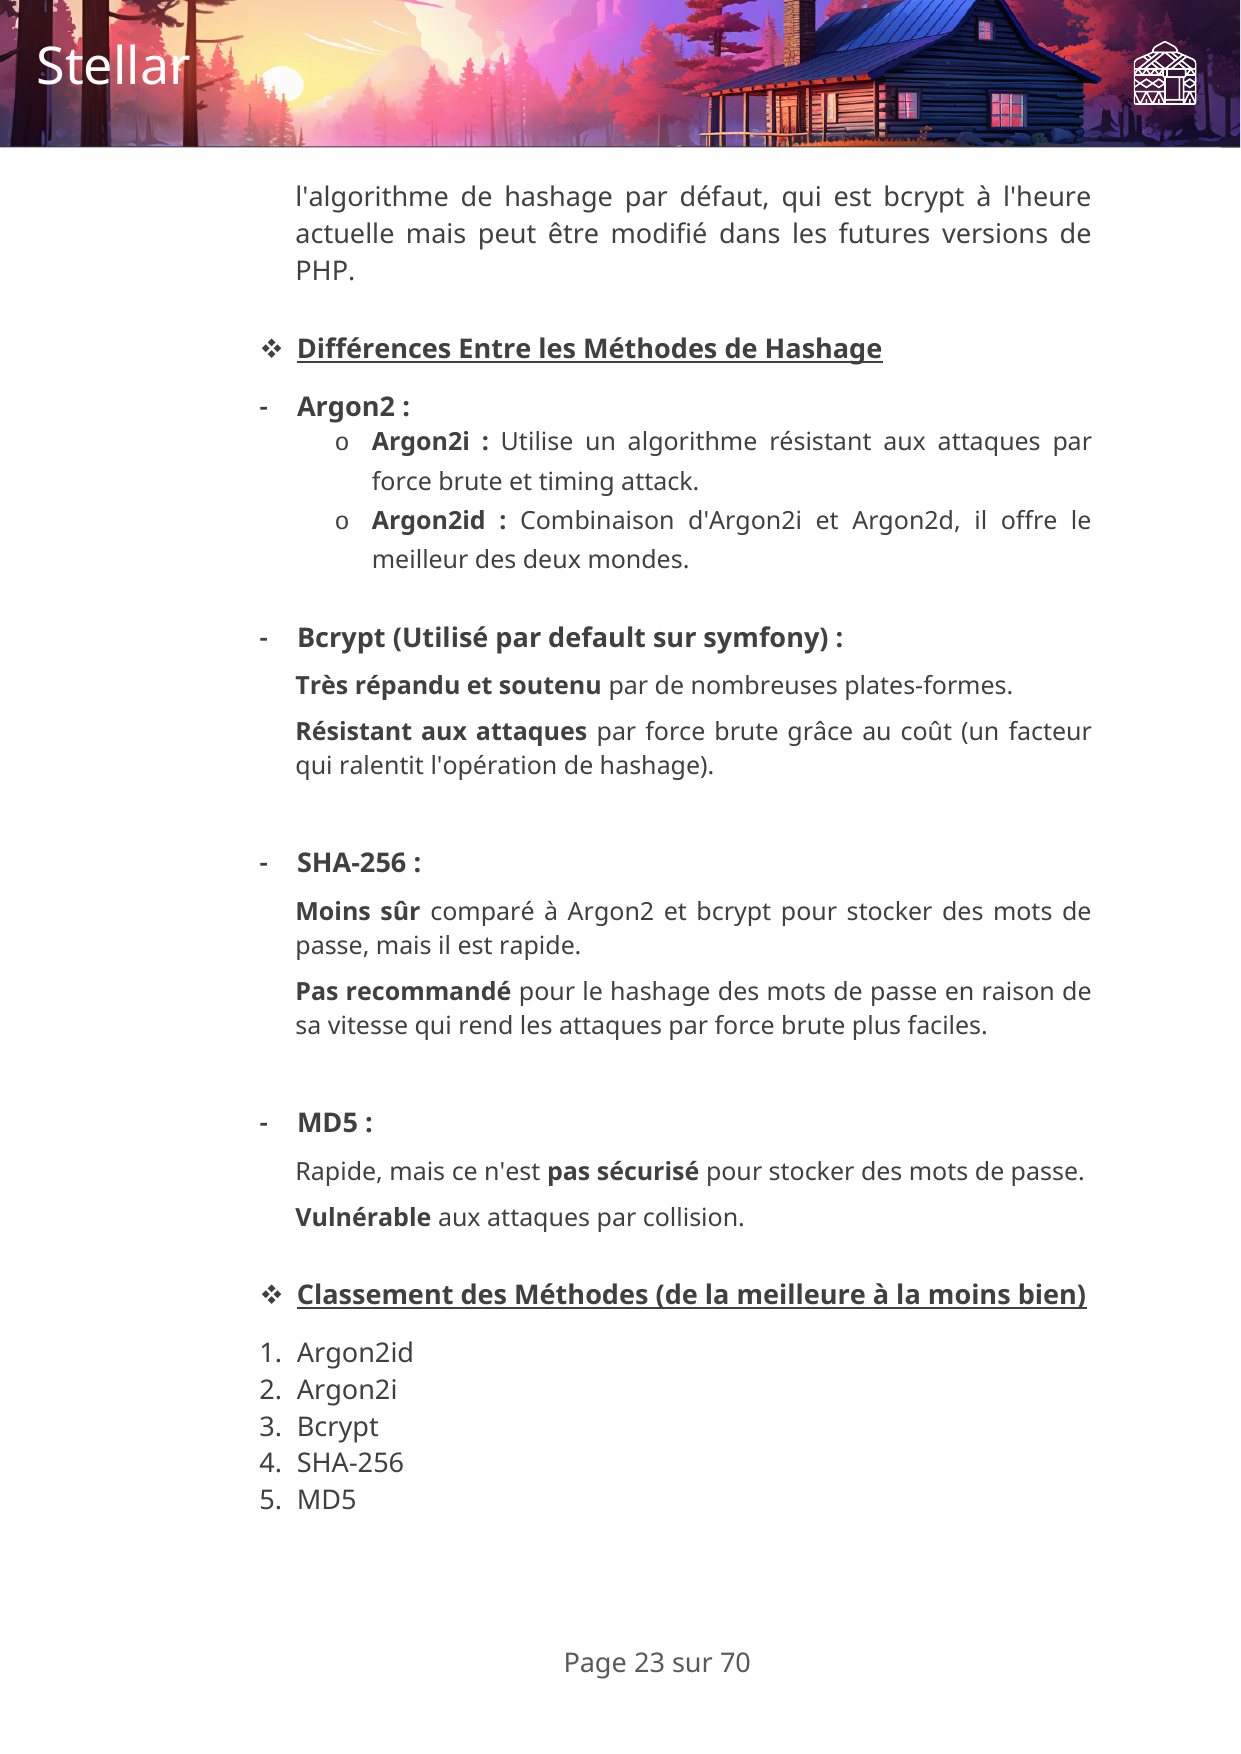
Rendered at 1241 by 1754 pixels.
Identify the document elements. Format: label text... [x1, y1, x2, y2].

subtitle Différences Entre les Méthodes de Hashage [259, 329, 1092, 366]
text Rapide, mais ce n'est pas sécurisé pour stocker des mots de passe. [295, 1153, 1092, 1187]
text Vulnérable aux attaques par collision. [221, 1200, 1092, 1234]
list Bcrypt (Utilisé par default sur symfony) : [259, 618, 1092, 655]
text Résistant aux attaques par force brute grâce au coût (un facteur qui ralentit l'opération de hashage). [295, 714, 1092, 782]
text Très répandu et soutenu par de nombreuses plates-formes. [221, 667, 1092, 701]
list Argon2 : [259, 387, 1092, 424]
list MD5 [259, 1481, 1092, 1518]
picture [0, 0, 1241, 146]
list Bcrypt [259, 1407, 1092, 1444]
list Argon2id [259, 1333, 1092, 1370]
list MD5 : [259, 1104, 1092, 1141]
text Pas recommandé pour le hashage des mots de passe en raison de sa vitesse qui rend les attaques par force brute plus faciles. [295, 974, 1092, 1042]
list Argon2i [259, 1370, 1092, 1407]
list SHA-256 [259, 1444, 1092, 1481]
list Argon2id : Combinaison d'Argon2i et Argon2d, il offre le meilleur des deux mondes. [334, 503, 1092, 576]
list SHA-256 : [259, 844, 1092, 881]
list Argon2i : Utilise un algorithme résistant aux attaques par force brute et timing attack. [334, 424, 1092, 497]
text Moins sûr comparé à Argon2 et bcrypt pour stocker des mots de passe, mais il est rapide. [295, 893, 1092, 961]
subtitle Classement des Méthodes (de la meilleure à la moins bien) [259, 1276, 1092, 1312]
